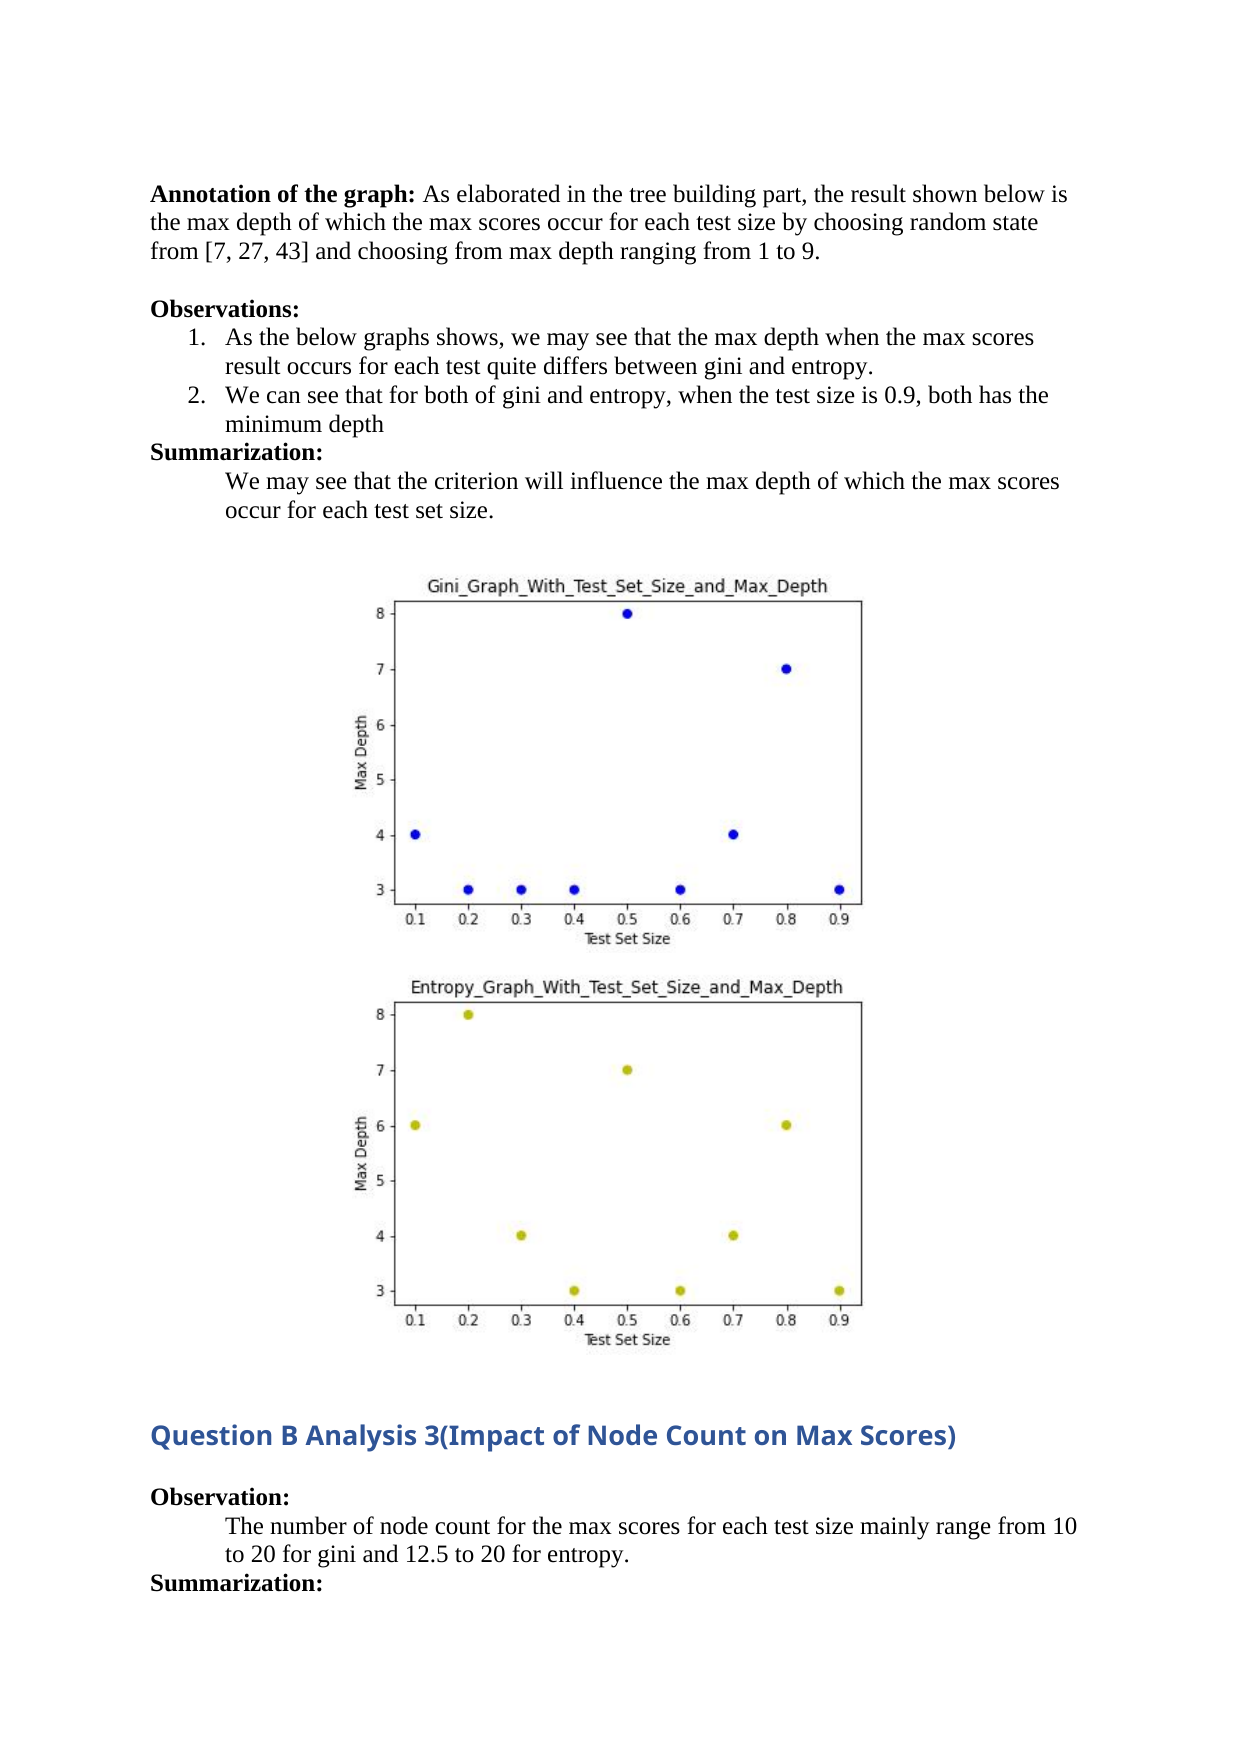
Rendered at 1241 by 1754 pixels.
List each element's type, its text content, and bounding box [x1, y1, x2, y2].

text Summarization: [150, 1568, 1090, 1597]
text Annotation of the graph: As elaborated in the tree building part, the result shown below is the max depth of which the max scores occur for each test size by choosing random state from [7, 27, 43] and choosing from max depth ranging from 1 to 9. [150, 179, 1090, 265]
list As the below graphs shows, we may see that the max depth when the max scores result occurs for each test quite differs between gini and entropy. [187, 322, 1090, 380]
text Observation: [150, 1482, 1090, 1511]
list We may see that the criterion will influence the max depth of which the max scores occur for each test set size. [225, 466, 1090, 524]
text Observations: [150, 294, 1090, 322]
text Summarization: [150, 437, 1090, 466]
text The number of node count for the max scores for each test size mainly range from 10 to 20 for gini and 12.5 to 20 for entropy. [225, 1511, 1090, 1568]
list We can see that for both of gini and entropy, when the test size is 0.9, both has the minimum depth [187, 380, 1090, 437]
picture [319, 552, 921, 1355]
subtitle Question B Analysis 3(Impact of Node Count on Max Scores) [150, 1416, 1090, 1453]
